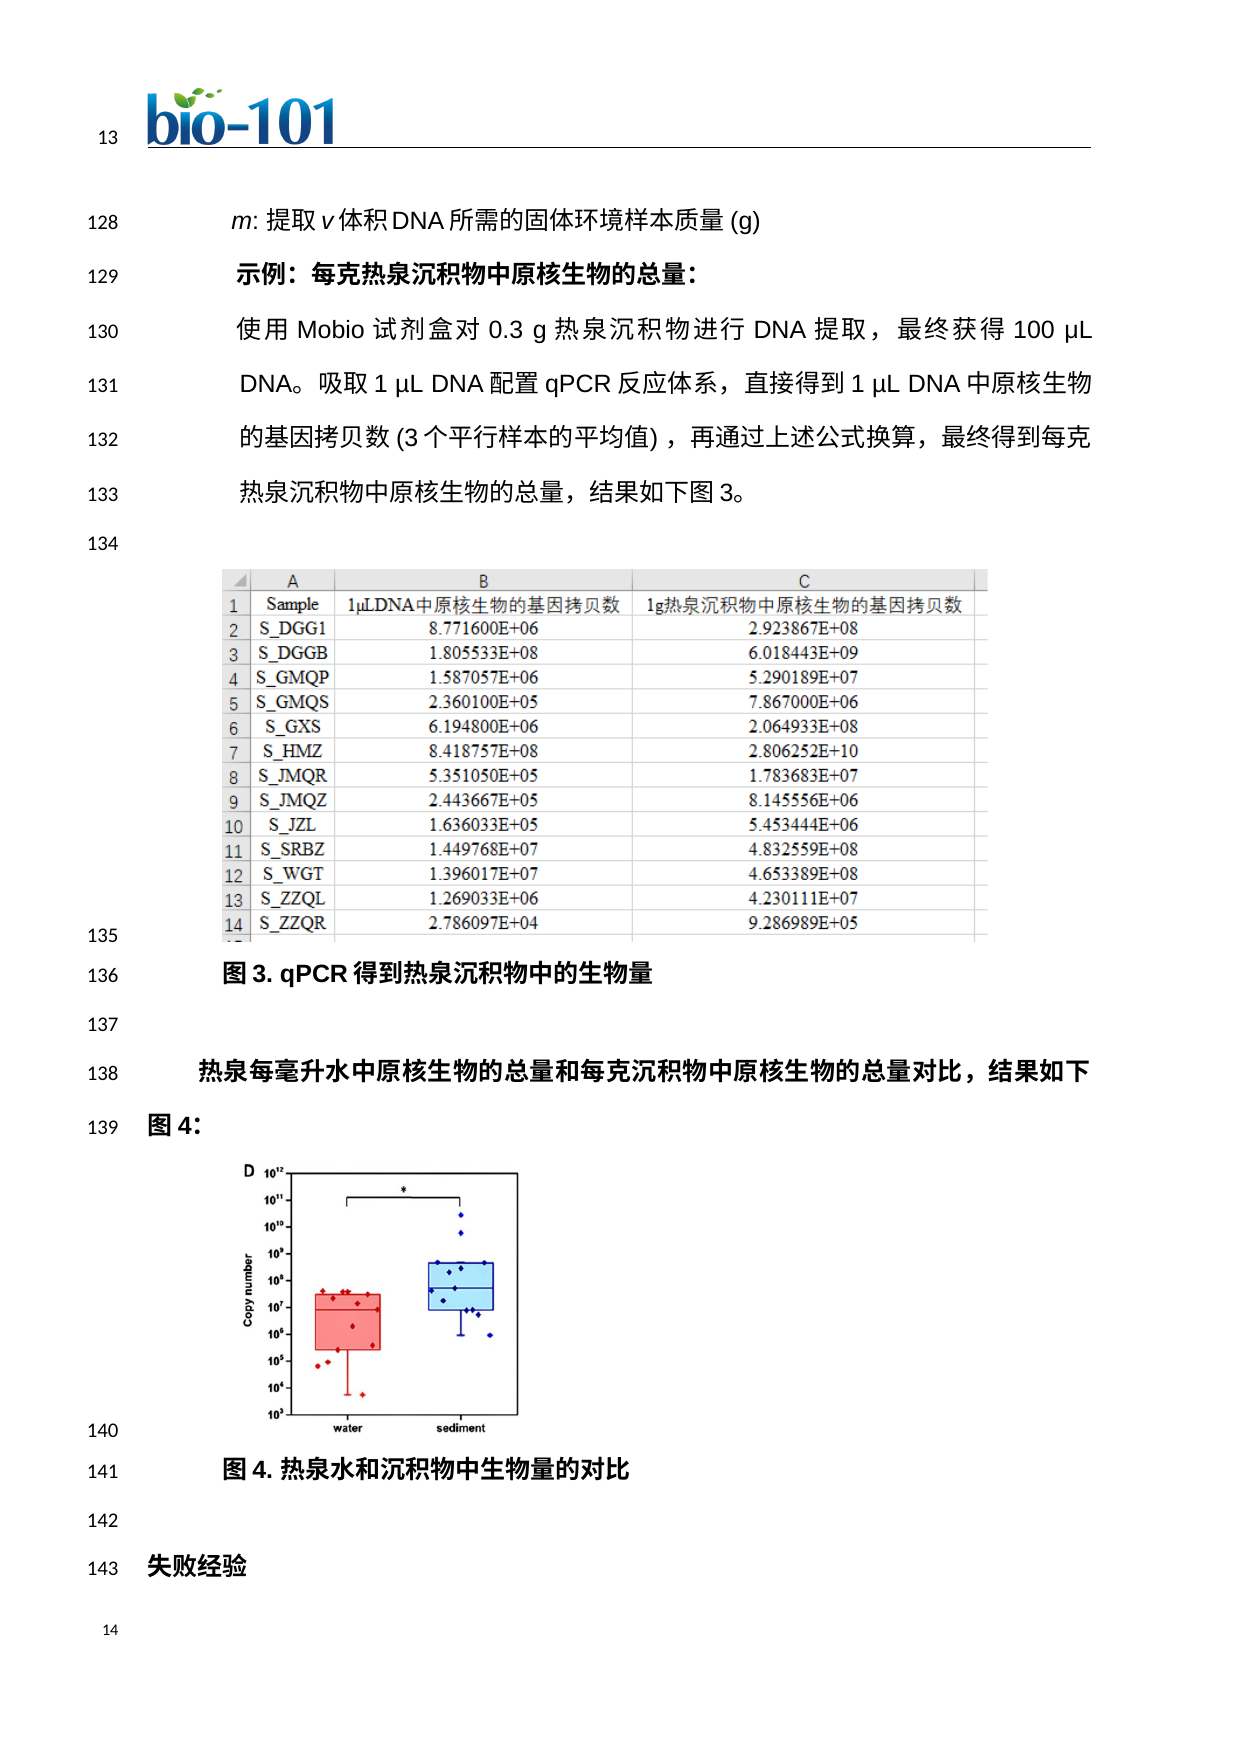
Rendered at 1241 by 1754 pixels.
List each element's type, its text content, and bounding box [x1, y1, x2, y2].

text 失败经验 [148, 1547, 1092, 1583]
text 示例：每克热泉沉积物中原核生物的总量： [236, 255, 1092, 291]
text 图3. qPCR得到热泉沉积物中的生物量 [222, 954, 1092, 990]
text m: 提取v体积 DNA所需的固体环境样本质量 (g) [231, 200, 1092, 237]
picture [147, 88, 333, 145]
picture [222, 569, 988, 942]
text 使用Mobio试剂盒对0.3 g热泉沉积物进行DNA提取，最终获得100 μL DNA。吸取1 µL DNA配置qPCR反应体系，直接得到1 µL DNA中原核生物的基因拷贝数 (3个平行样本的平均值) ，再通过上述公式换算，最终得到每克热泉沉积物中原核生物的总量，结果如下图3。 [236, 309, 1092, 508]
picture [238, 1160, 522, 1438]
text 热泉每毫升水中原核生物的总量和每克沉积物中原核生物的总量对比，结果如下图4： [148, 1051, 1092, 1142]
text 图4. 热泉水和沉积物中生物量的对比 [222, 1449, 1092, 1486]
